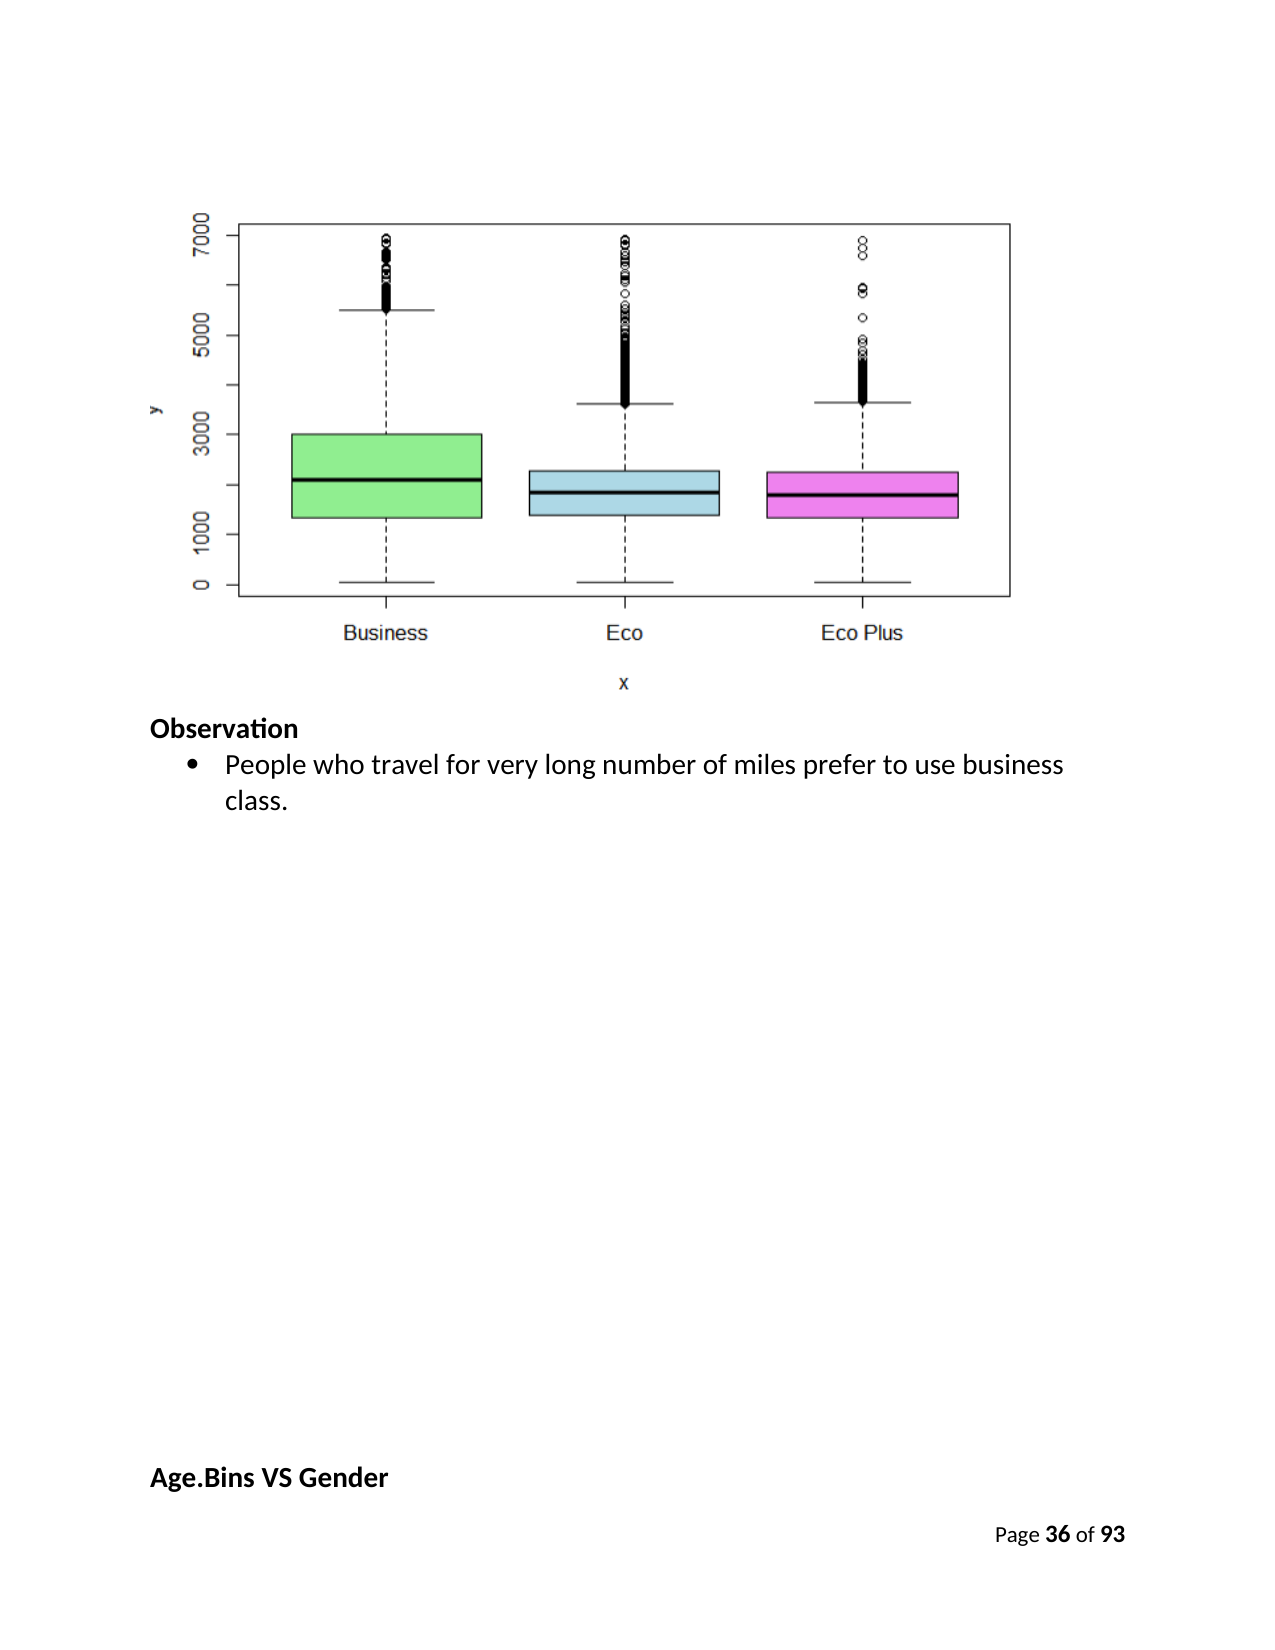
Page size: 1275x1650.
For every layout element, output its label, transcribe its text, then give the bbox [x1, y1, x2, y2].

picture [150, 185, 1060, 711]
text Observation [150, 711, 1125, 746]
list People who travel for very long number of miles prefer to use business class. [187, 746, 1125, 817]
text Age.Bins VS Gender [150, 1459, 1125, 1494]
